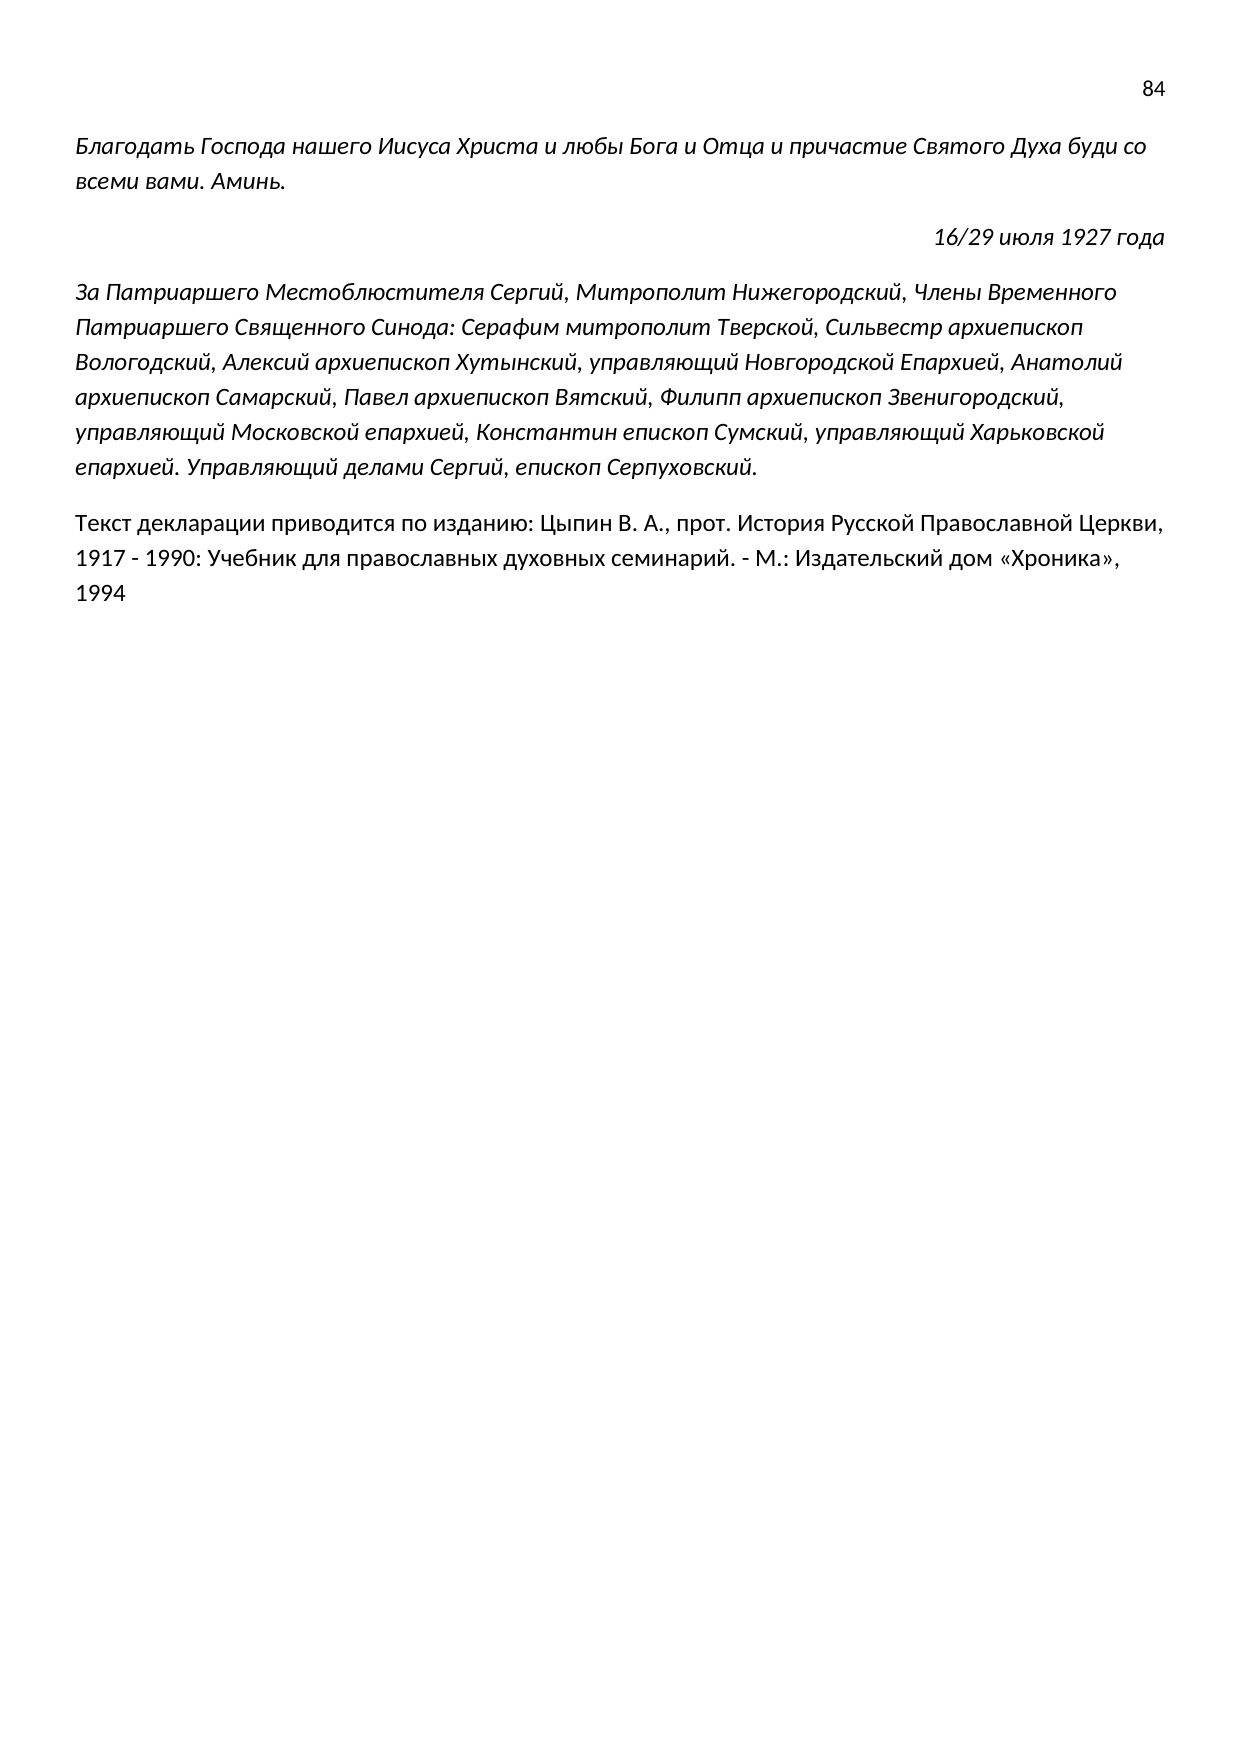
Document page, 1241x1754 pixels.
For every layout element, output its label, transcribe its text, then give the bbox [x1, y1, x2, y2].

text Текст декларации приводится по изданию: Цыпин В. А., прот. История Русской Православной Церкви, 1917 - 1990: Учебник для православных духовных семинарий. - М.: Издательский дом «Хроника», 1994 [75, 507, 1165, 608]
text За Патриаршего Местоблюстителя Сергий, Митрополит Нижегородский, Члены Временного Патриаршего Священного Синода: Серафим митрополит Тверской, Сильвестр архиепископ Вологодский, Алексий архиепископ Хутынский, управляющий Новгородской Епархией, Анатолий архиепископ Самарский, Павел архиепископ Вятский, Филипп архиепископ Звенигородский, управляющий Московской епархией, Константин епископ Сумский, управляющий Харьковской епархией. Управляющий делами Сергий, епископ Серпуховский. [75, 276, 1165, 482]
text Благодать Господа нашего Иисуса Христа и любы Бога и Отца и причастие Святого Духа буди со всеми вами. Аминь. [75, 130, 1165, 195]
text 16/29 июля 1927 года [75, 221, 1165, 251]
